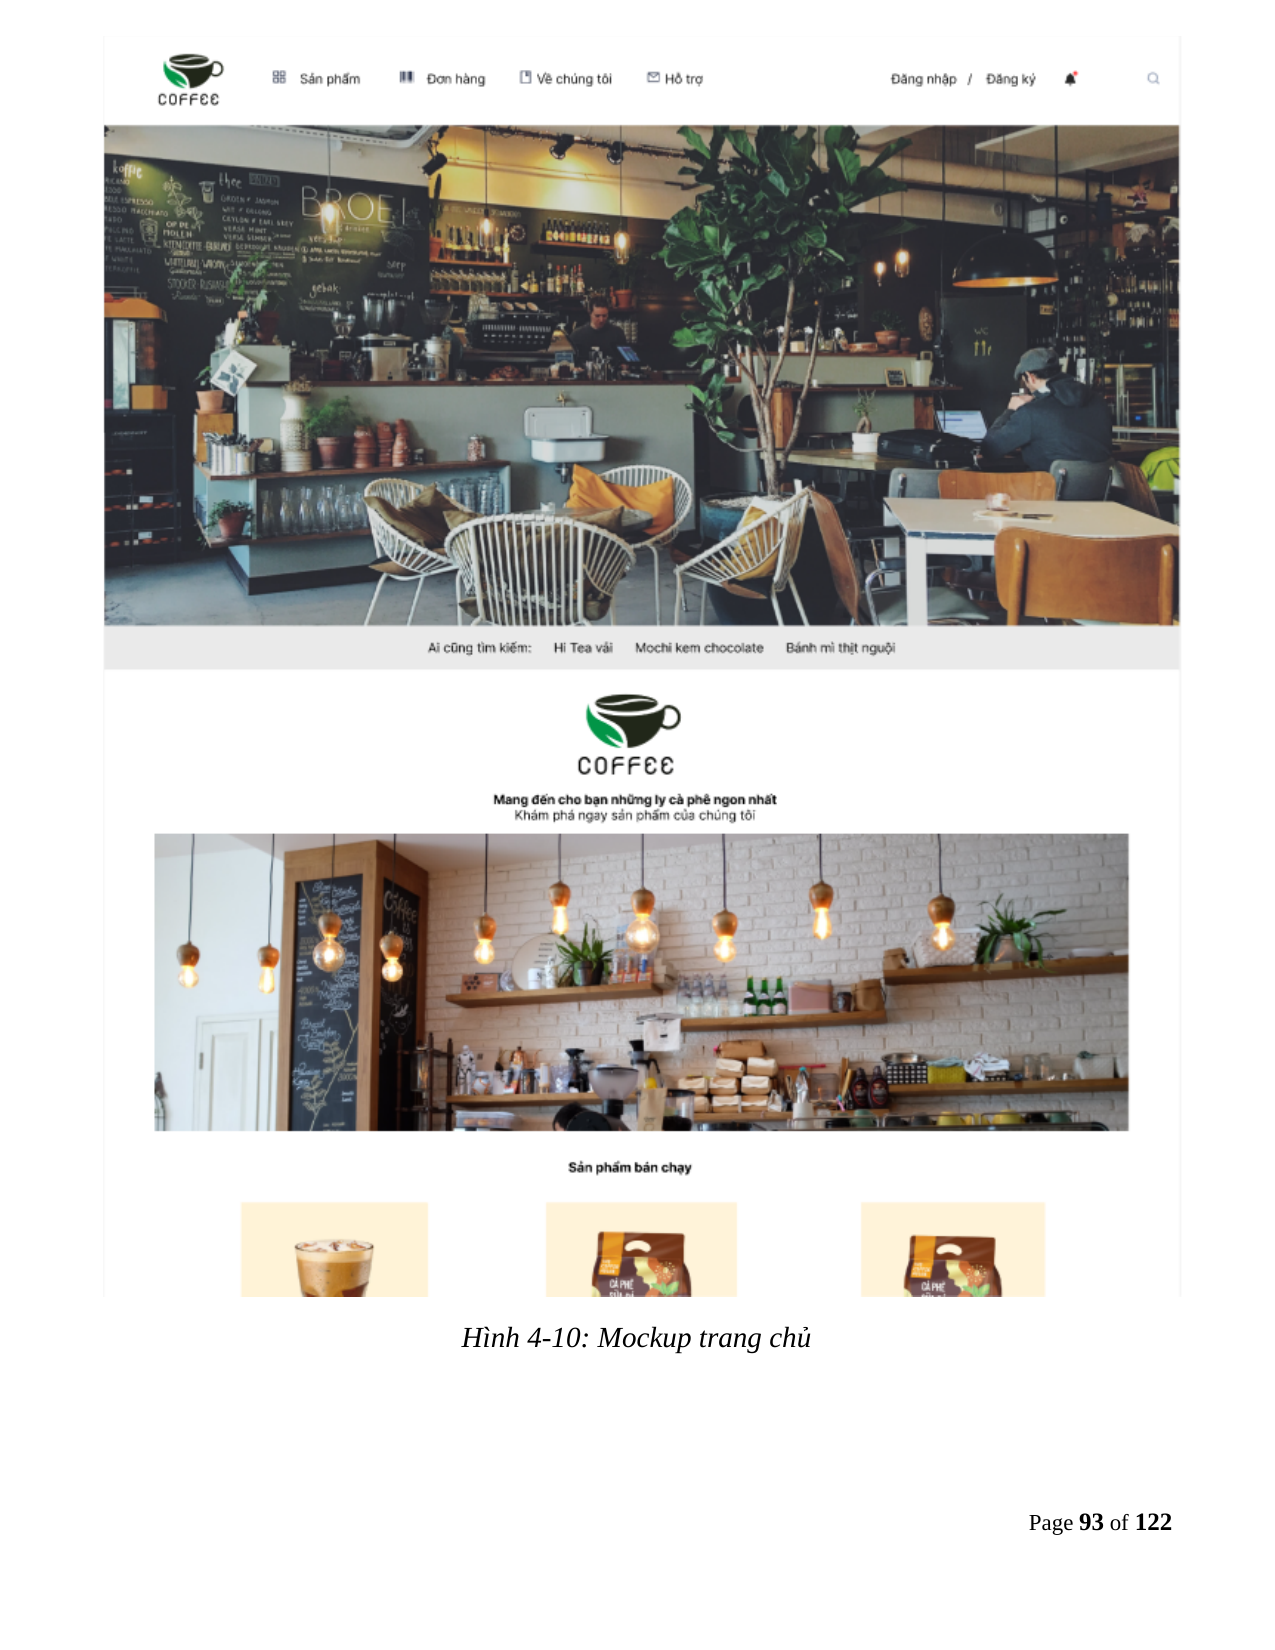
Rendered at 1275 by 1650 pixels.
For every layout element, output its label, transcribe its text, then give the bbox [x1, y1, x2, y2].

picture [103, 36, 1182, 1297]
text Hình 4-10: Mockup trang chủ [103, 1320, 1172, 1353]
